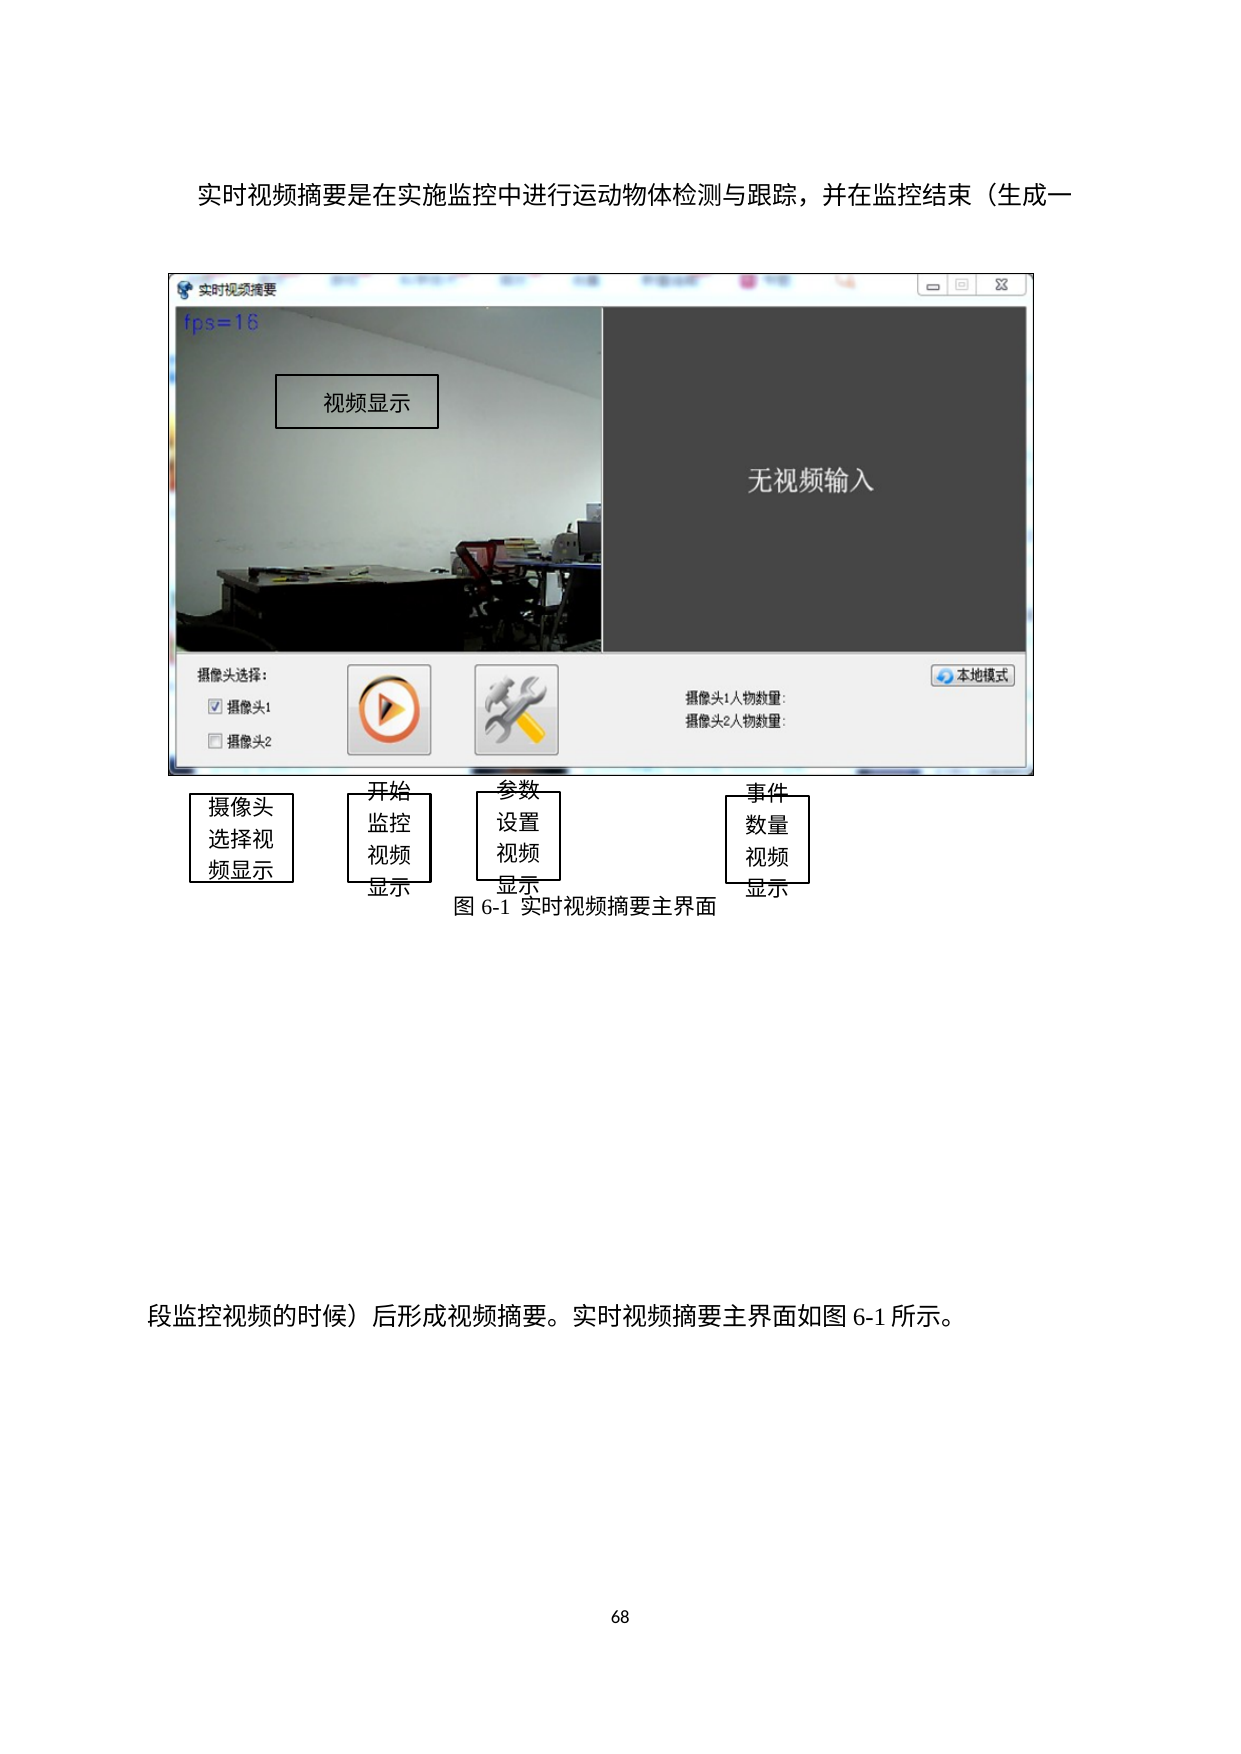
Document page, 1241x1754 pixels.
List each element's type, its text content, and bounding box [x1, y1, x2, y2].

text 实时视频摘要是在实施监控中进行运动物体检测与跟踪，并在监控结束（生成一段监控视频的时候）后形成视频摘要。实时视频摘要主界面如图6-1所示。 [148, 161, 1092, 1347]
